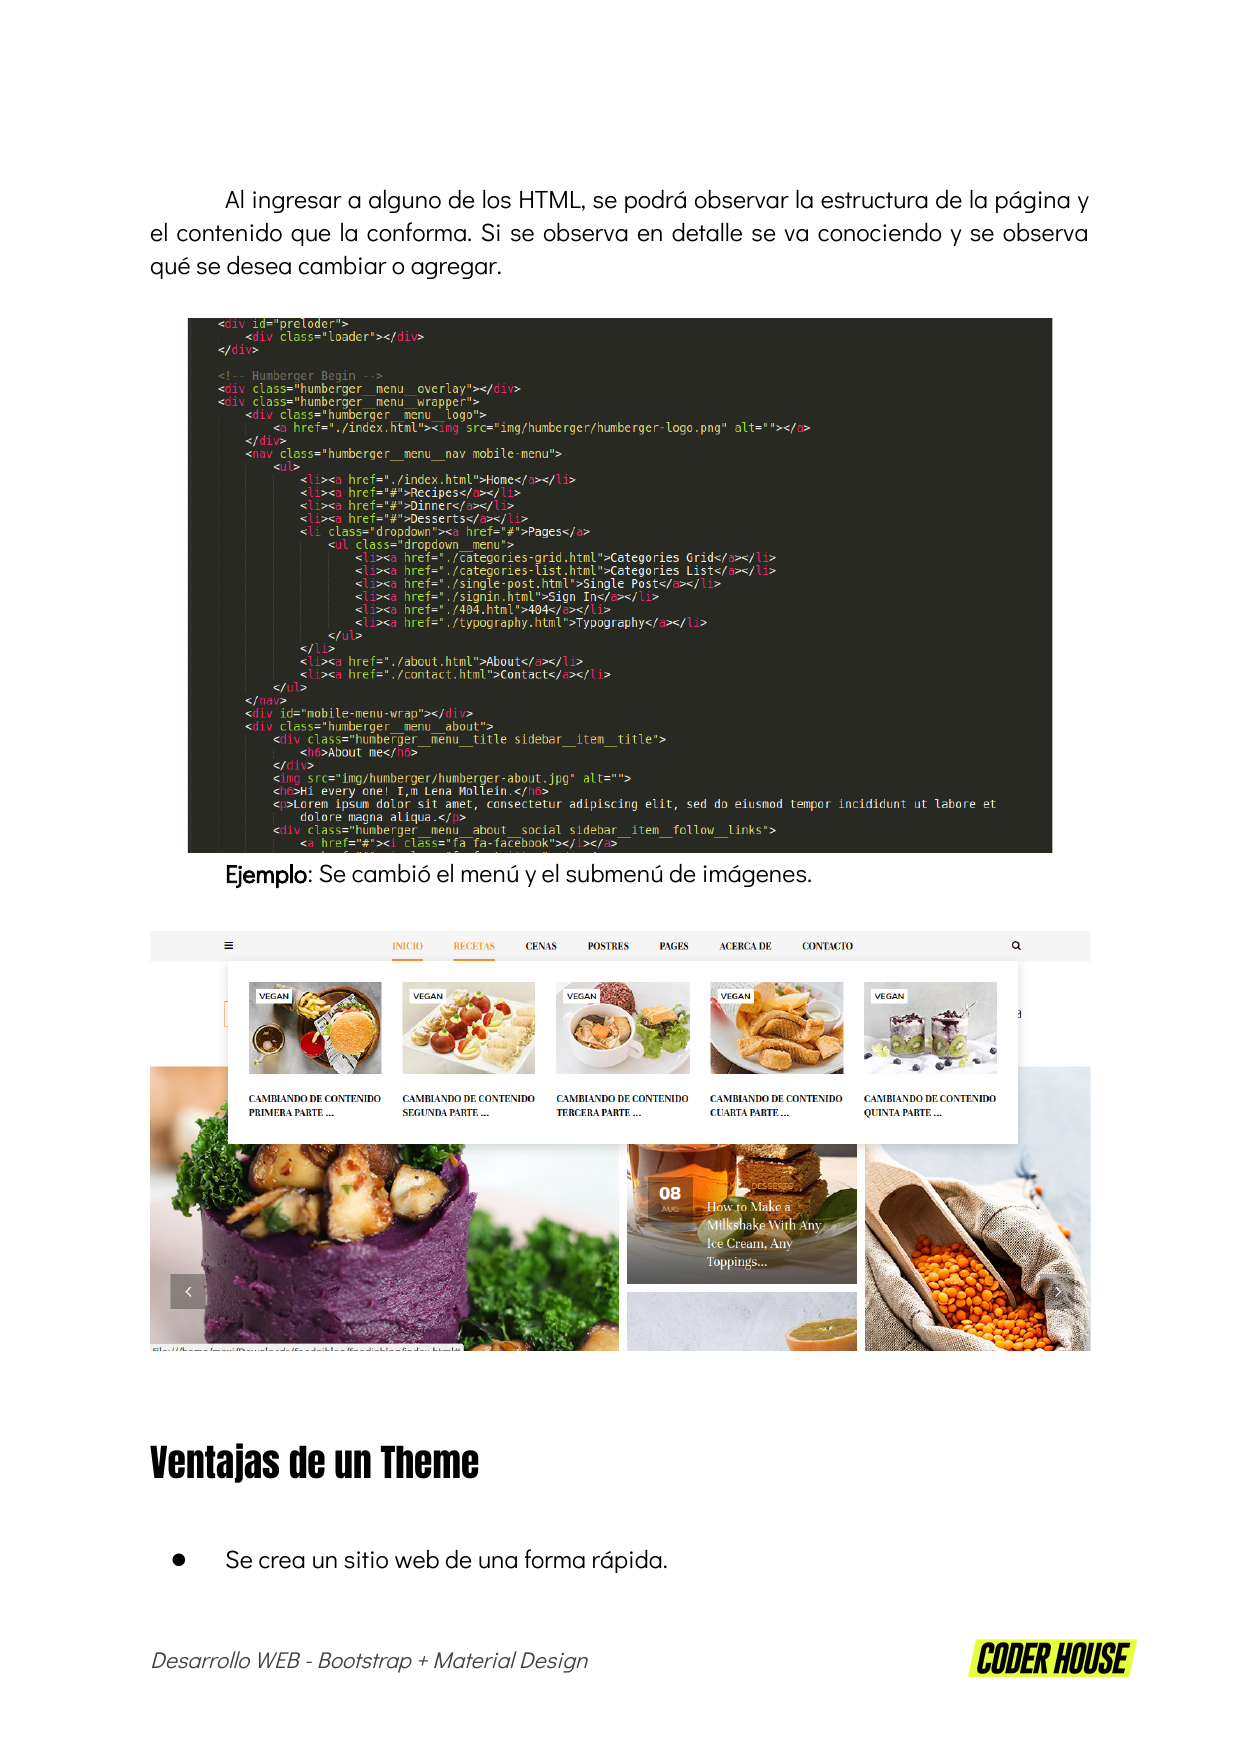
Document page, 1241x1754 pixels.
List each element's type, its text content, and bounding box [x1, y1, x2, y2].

picture [150, 931, 1091, 1351]
text Al ingresar a alguno de los HTML, se podrá observar la estructura de la página y el contenido que la conforma. Si se observa en detalle se va conociendo y se observa qué se desea cambiar o agregar. [150, 183, 1090, 281]
picture [964, 1633, 1141, 1683]
picture [187, 318, 1053, 853]
text Ejemplo: Se cambió el menú y el submenú de imágenes. [150, 856, 1090, 889]
text Ventajas de un Theme [150, 1434, 1090, 1490]
list Se crea un sitio web de una forma rápida. [187, 1541, 1090, 1576]
